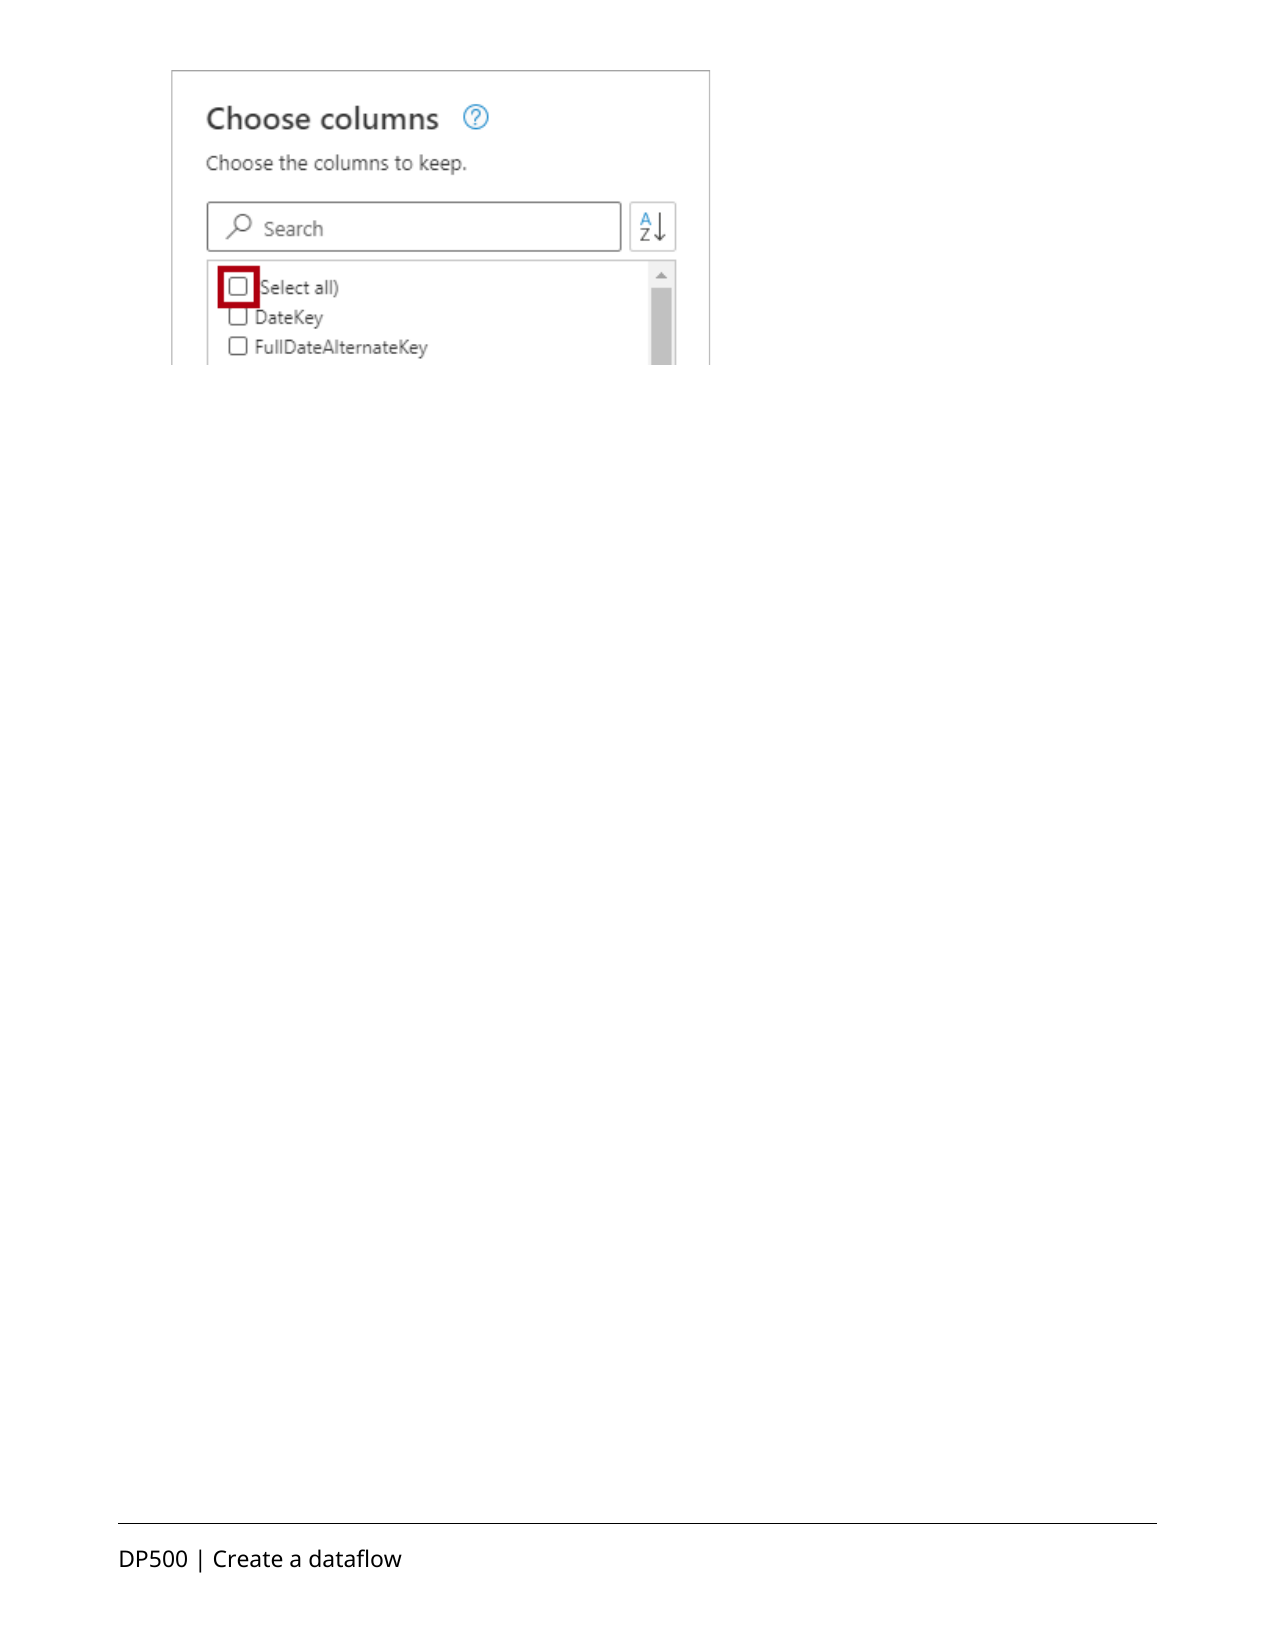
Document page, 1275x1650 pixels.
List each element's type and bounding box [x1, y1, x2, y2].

picture [171, 70, 711, 365]
